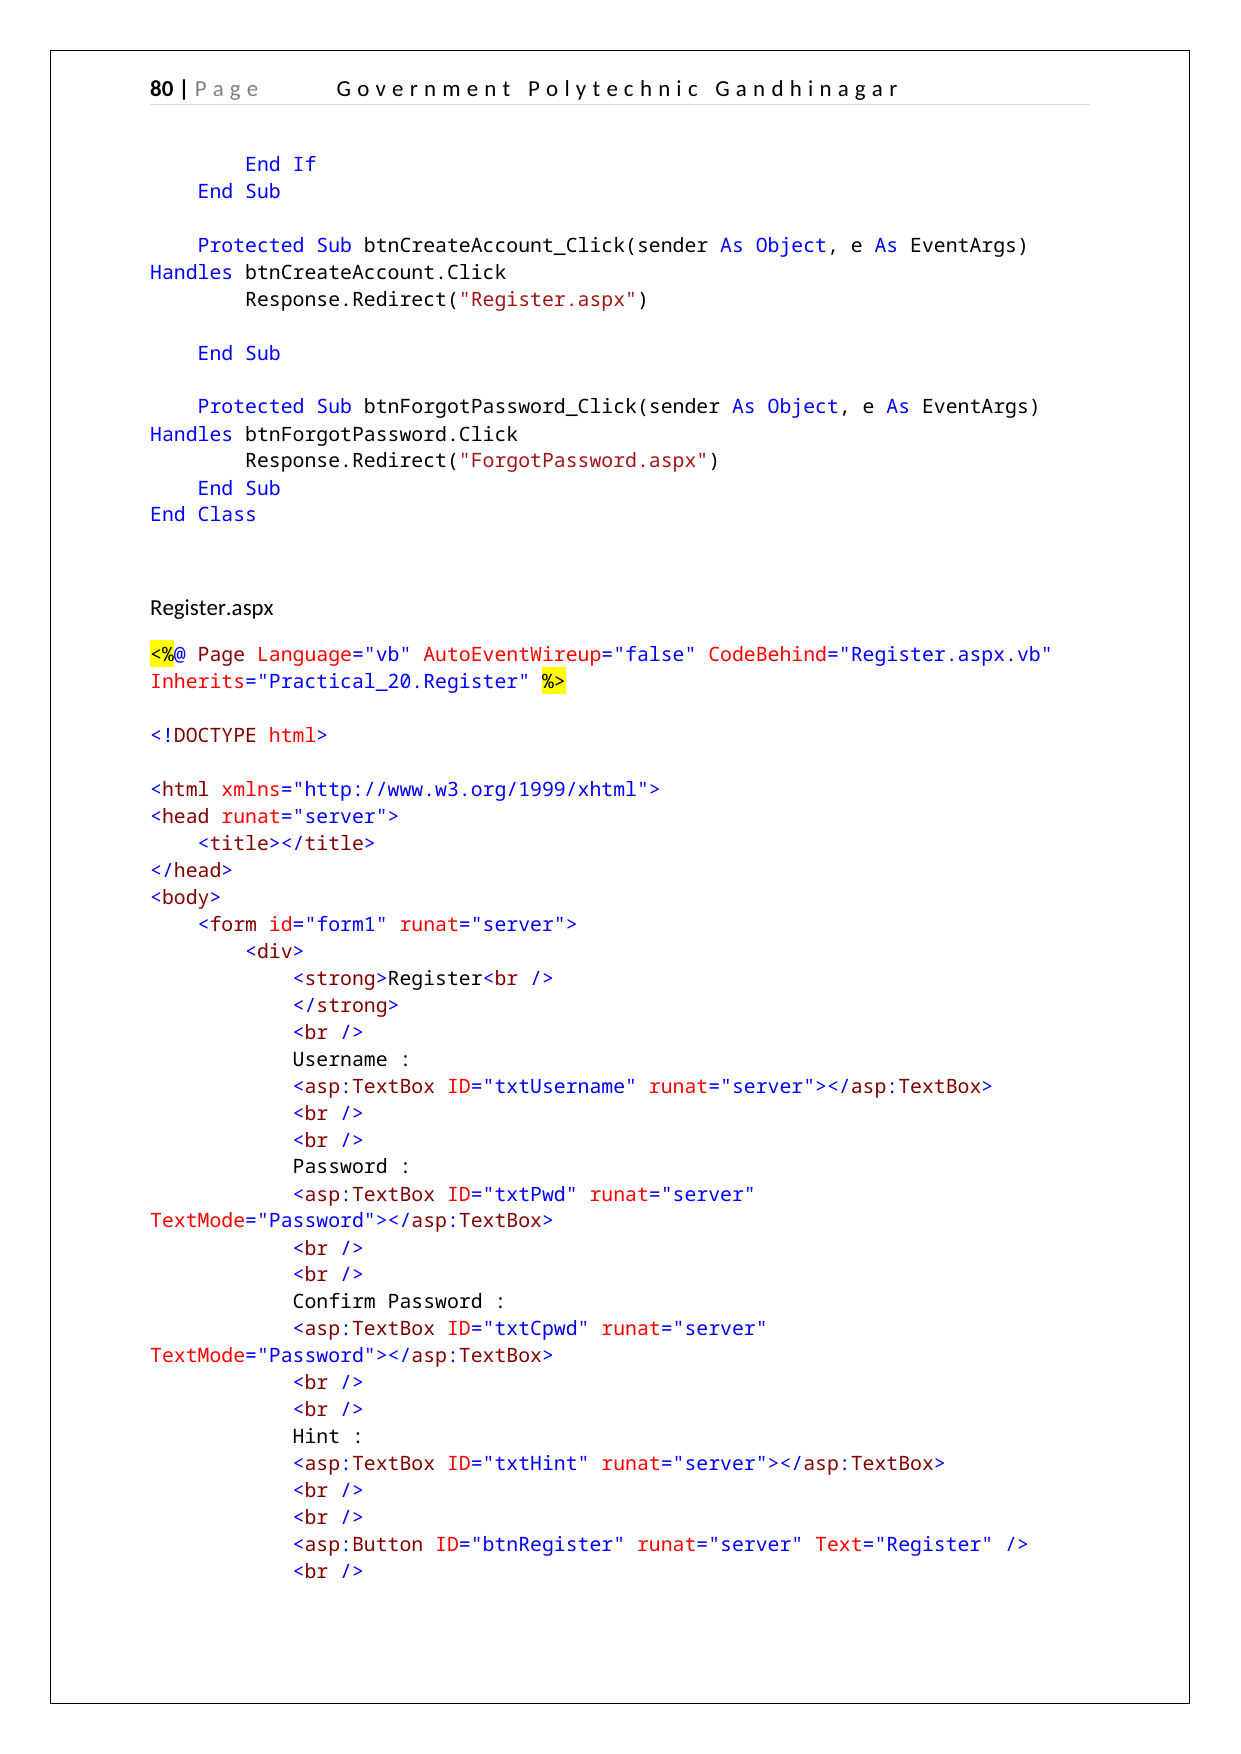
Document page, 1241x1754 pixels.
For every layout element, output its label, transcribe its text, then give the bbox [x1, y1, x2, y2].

text </head> [150, 856, 1090, 883]
text </strong> [150, 991, 1090, 1018]
text <html xmlns="http://www.w3.org/1999/xhtml"> [150, 775, 1090, 802]
text Confirm Password : [150, 1288, 1090, 1315]
text <asp:TextBox ID="txtHint" runat="server"></asp:TextBox> [150, 1449, 1090, 1477]
text <head runat="server"> [150, 802, 1090, 829]
text <form id="form1" runat="server"> [150, 910, 1090, 937]
text End Sub [150, 474, 1090, 501]
text <asp:TextBox ID="txtUsername" runat="server"></asp:TextBox> [150, 1072, 1090, 1099]
text <asp:TextBox ID="txtCpwd" runat="server" TextMode="Password"></asp:TextBox> [150, 1315, 1090, 1369]
text <title></title> [150, 829, 1090, 856]
text <asp:Button ID="btnRegister" runat="server" Text="Register" /> [150, 1531, 1090, 1557]
text <br /> [150, 1477, 1090, 1503]
text Hint : [150, 1423, 1090, 1449]
text <br /> [150, 1234, 1090, 1261]
text <!DOCTYPE html> [150, 721, 1090, 748]
text <br /> [150, 1396, 1090, 1423]
text <br /> [150, 1018, 1090, 1045]
text <br /> [150, 1261, 1090, 1288]
text End Sub [150, 339, 1090, 366]
text Response.Redirect("ForgotPassword.aspx") [150, 447, 1090, 474]
text Response.Redirect("Register.aspx") [150, 285, 1090, 312]
text <br /> [150, 1099, 1090, 1126]
text <asp:TextBox ID="txtPwd" runat="server" TextMode="Password"></asp:TextBox> [150, 1180, 1090, 1234]
text <br /> [150, 1369, 1090, 1396]
text End If [150, 150, 1090, 177]
text <strong>Register<br /> [150, 964, 1090, 991]
text <body> [150, 883, 1090, 910]
text Username : [150, 1045, 1090, 1072]
text Protected Sub btnForgotPassword_Click(sender As Object, e As EventArgs) Handles btnForgotPassword.Click [150, 393, 1090, 447]
text End Class [150, 501, 1090, 528]
text <br /> [150, 1557, 1090, 1584]
text <div> [150, 937, 1090, 964]
text <%@ Page Language="vb" AutoEventWireup="false" CodeBehind="Register.aspx.vb" Inherits="Practical_20.Register" %> [150, 640, 1090, 694]
text Register.aspx [150, 593, 1090, 621]
text <br /> [150, 1503, 1090, 1531]
text Password : [150, 1153, 1090, 1180]
text <br /> [150, 1126, 1090, 1153]
text End Sub [150, 177, 1090, 204]
text Protected Sub btnCreateAccount_Click(sender As Object, e As EventArgs) Handles btnCreateAccount.Click [150, 231, 1090, 285]
